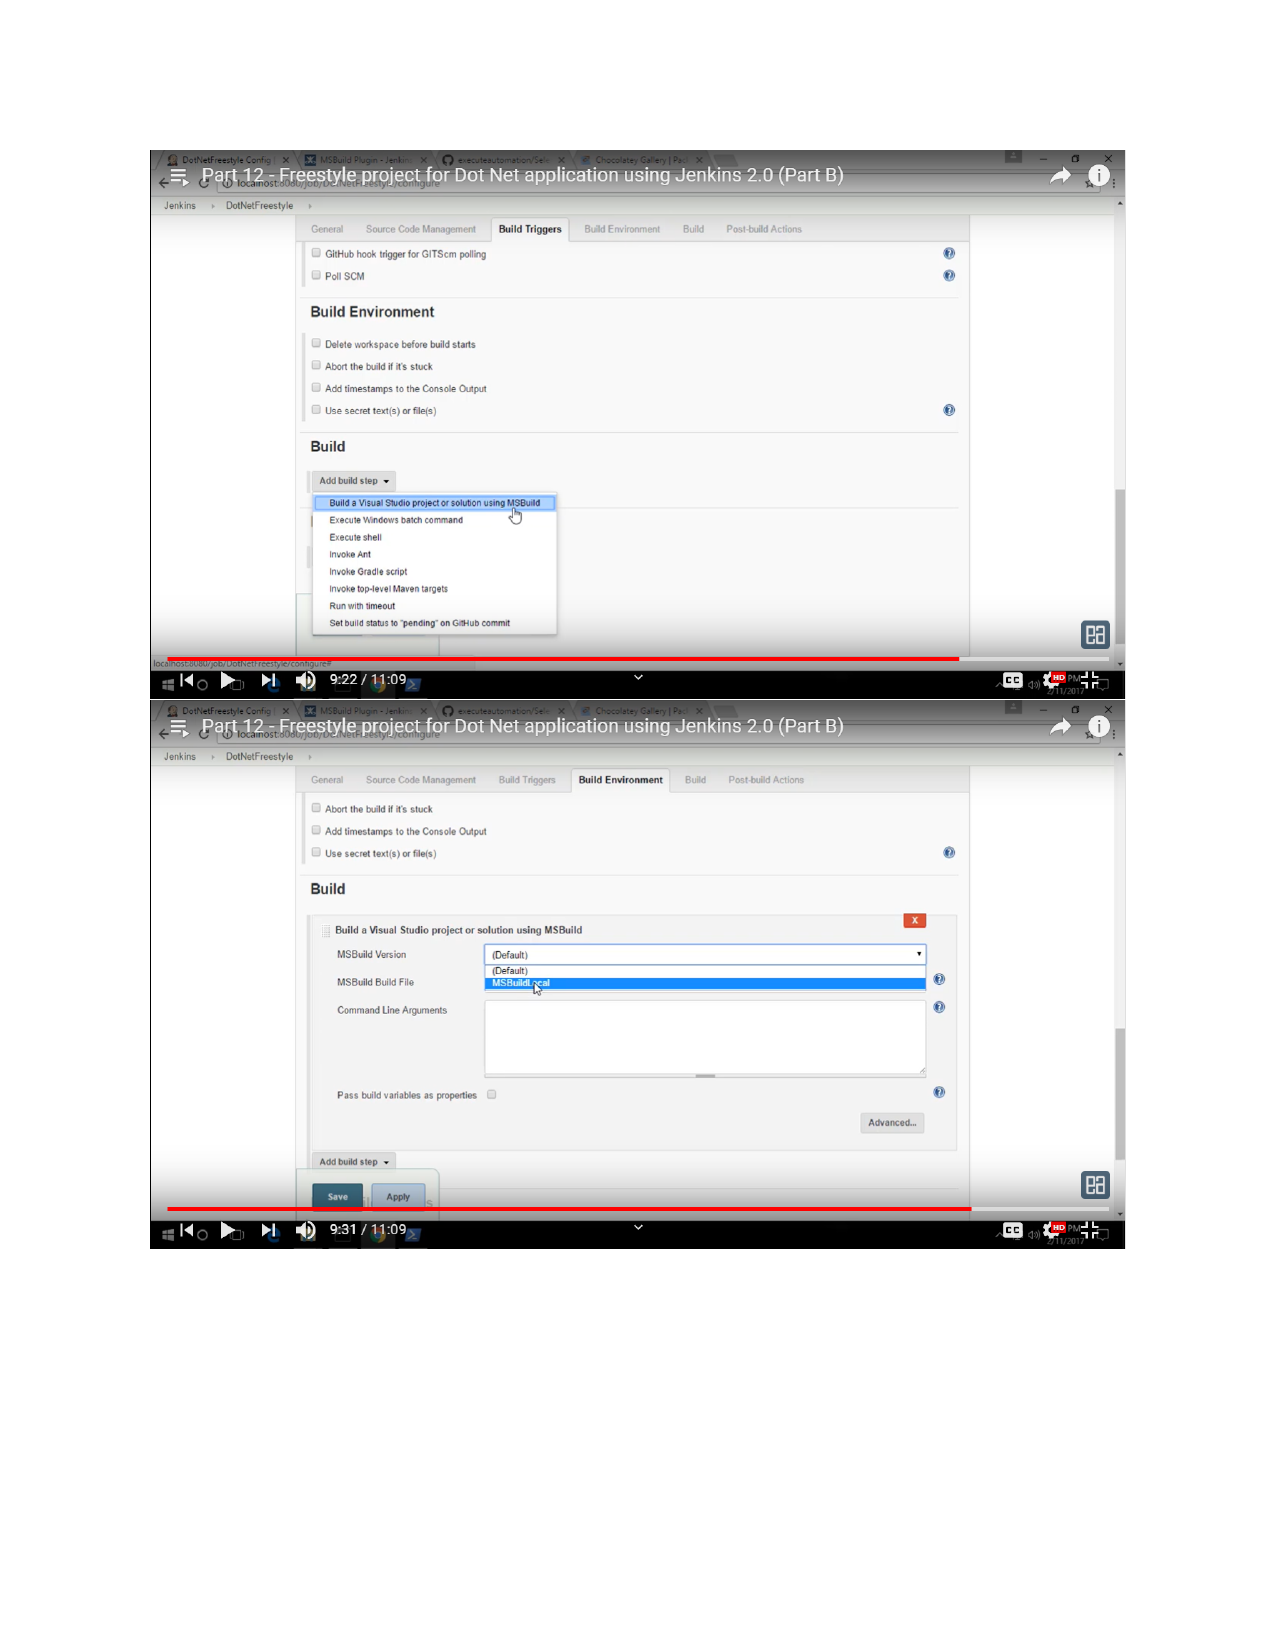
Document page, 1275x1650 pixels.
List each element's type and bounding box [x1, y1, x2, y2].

picture [150, 700, 1125, 1249]
picture [150, 150, 1125, 699]
